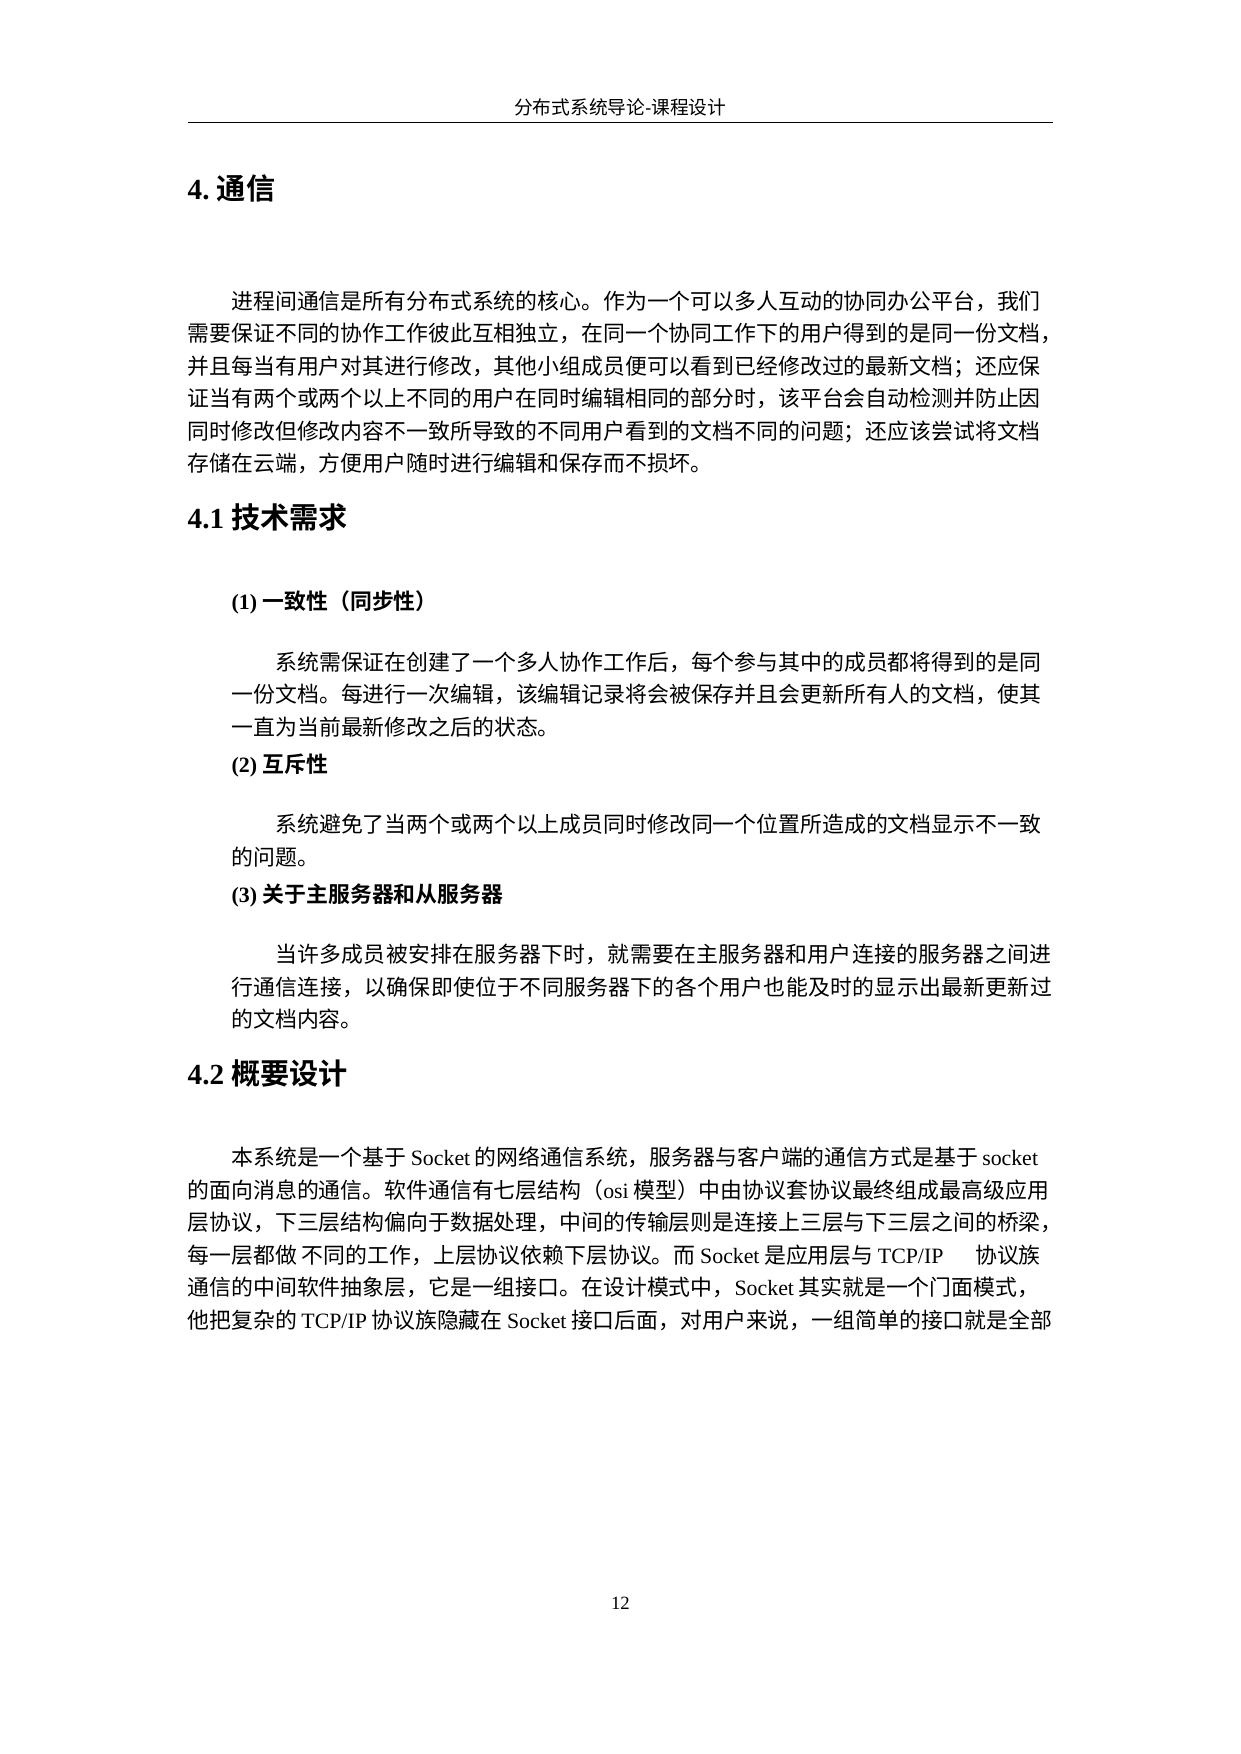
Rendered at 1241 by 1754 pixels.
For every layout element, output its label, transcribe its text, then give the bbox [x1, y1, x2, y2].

subtitle (3) 关于主服务器和从服务器 [231, 876, 1053, 909]
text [187, 1140, 1053, 1335]
text 系统需保证在创建了一个多人协作工作后，每个参与其中的成员都将得到的是同一份文档。每进行一次编辑，该编辑记录将会被保存并且会更新所有人的文档，使其一直为当前最新修改之后的状态。 [231, 644, 1053, 742]
subtitle 4.2 概要设计 [187, 1039, 1053, 1104]
subtitle 4. 通信 [187, 154, 1053, 219]
text 进程间通信是所有分布式系统的核心。作为一个可以多人互动的协同办公平台，我们需要保证不同的协作工作彼此互相独立，在同一个协同工作下的用户得到的是同一份文档，并且每当有用户对其进行修改，其他小组成员便可以看到已经修改过的最新文档；还应保证当有两个或两个以上不同的用户在同时编辑相同的部分时，该平台会自动检测并防止因同时修改但修改内容不一致所导致的不同用户看到的文档不同的问题；还应该尝试将文档存储在云端，方便用户随时进行编辑和保存而不损坏。 [187, 283, 1053, 478]
text 系统避免了当两个或两个以上成员同时修改同一个位置所造成的文档显示不一致的问题。 [231, 807, 1053, 872]
subtitle (2) 互斥性 [231, 746, 1053, 779]
text 当许多成员被安排在服务器下时，就需要在主服务器和用户连接的服务器之间进行通信连接，以确保即使位于不同服务器下的各个用户也能及时的显示出最新更新过的文档内容。 [231, 937, 1053, 1034]
subtitle (1) 一致性（同步性） [231, 584, 1053, 616]
subtitle 4.1 技术需求 [187, 483, 1053, 548]
